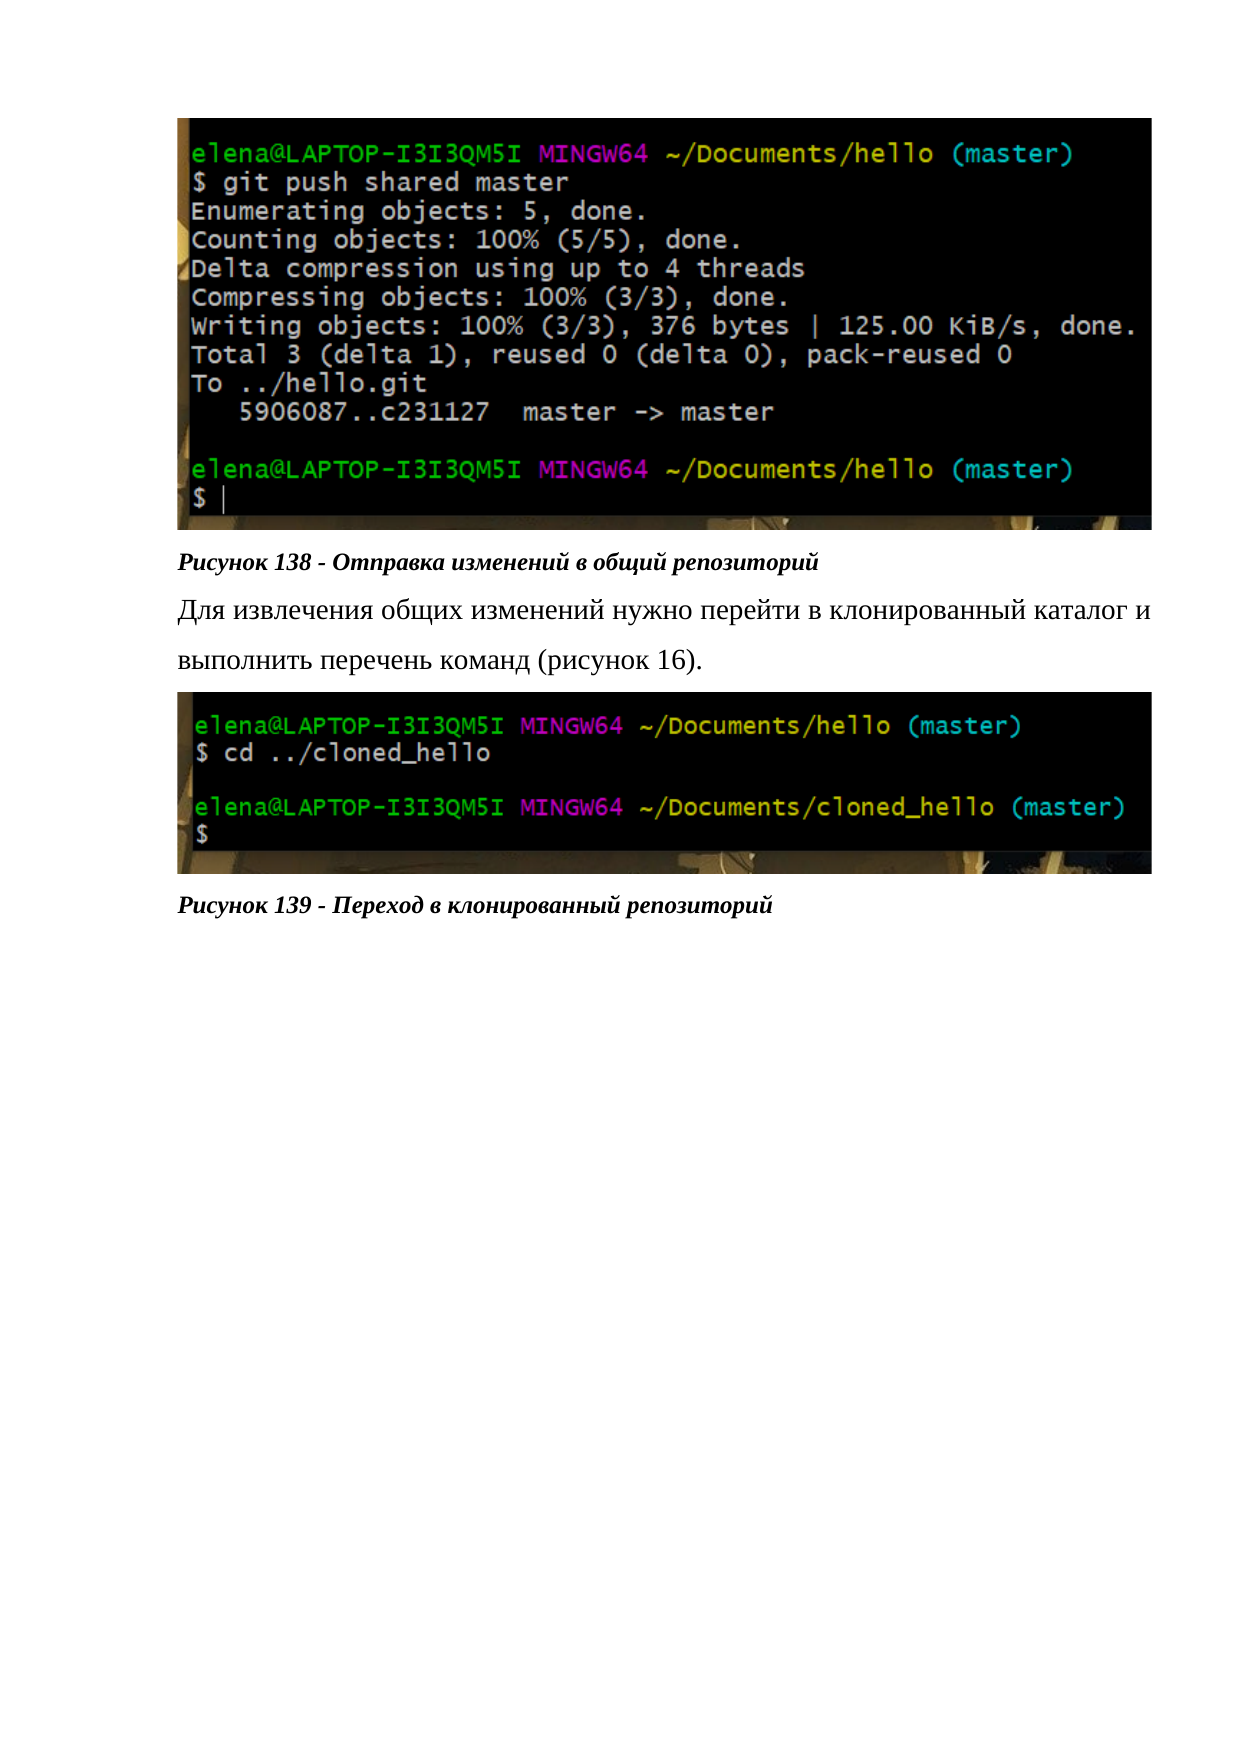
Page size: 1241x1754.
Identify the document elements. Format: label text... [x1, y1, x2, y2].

text Для извлечения общих изменений нужно перейти в клонированный каталог и выполнить перечень команд (рисунок 16). [177, 592, 1152, 676]
text Рисунок 139 - Переход в клонированный репозиторий [177, 890, 1152, 919]
picture [177, 692, 1152, 874]
text Рисунок 138 - Отправка изменений в общий репозиторий [177, 547, 1152, 576]
picture [177, 118, 1152, 530]
